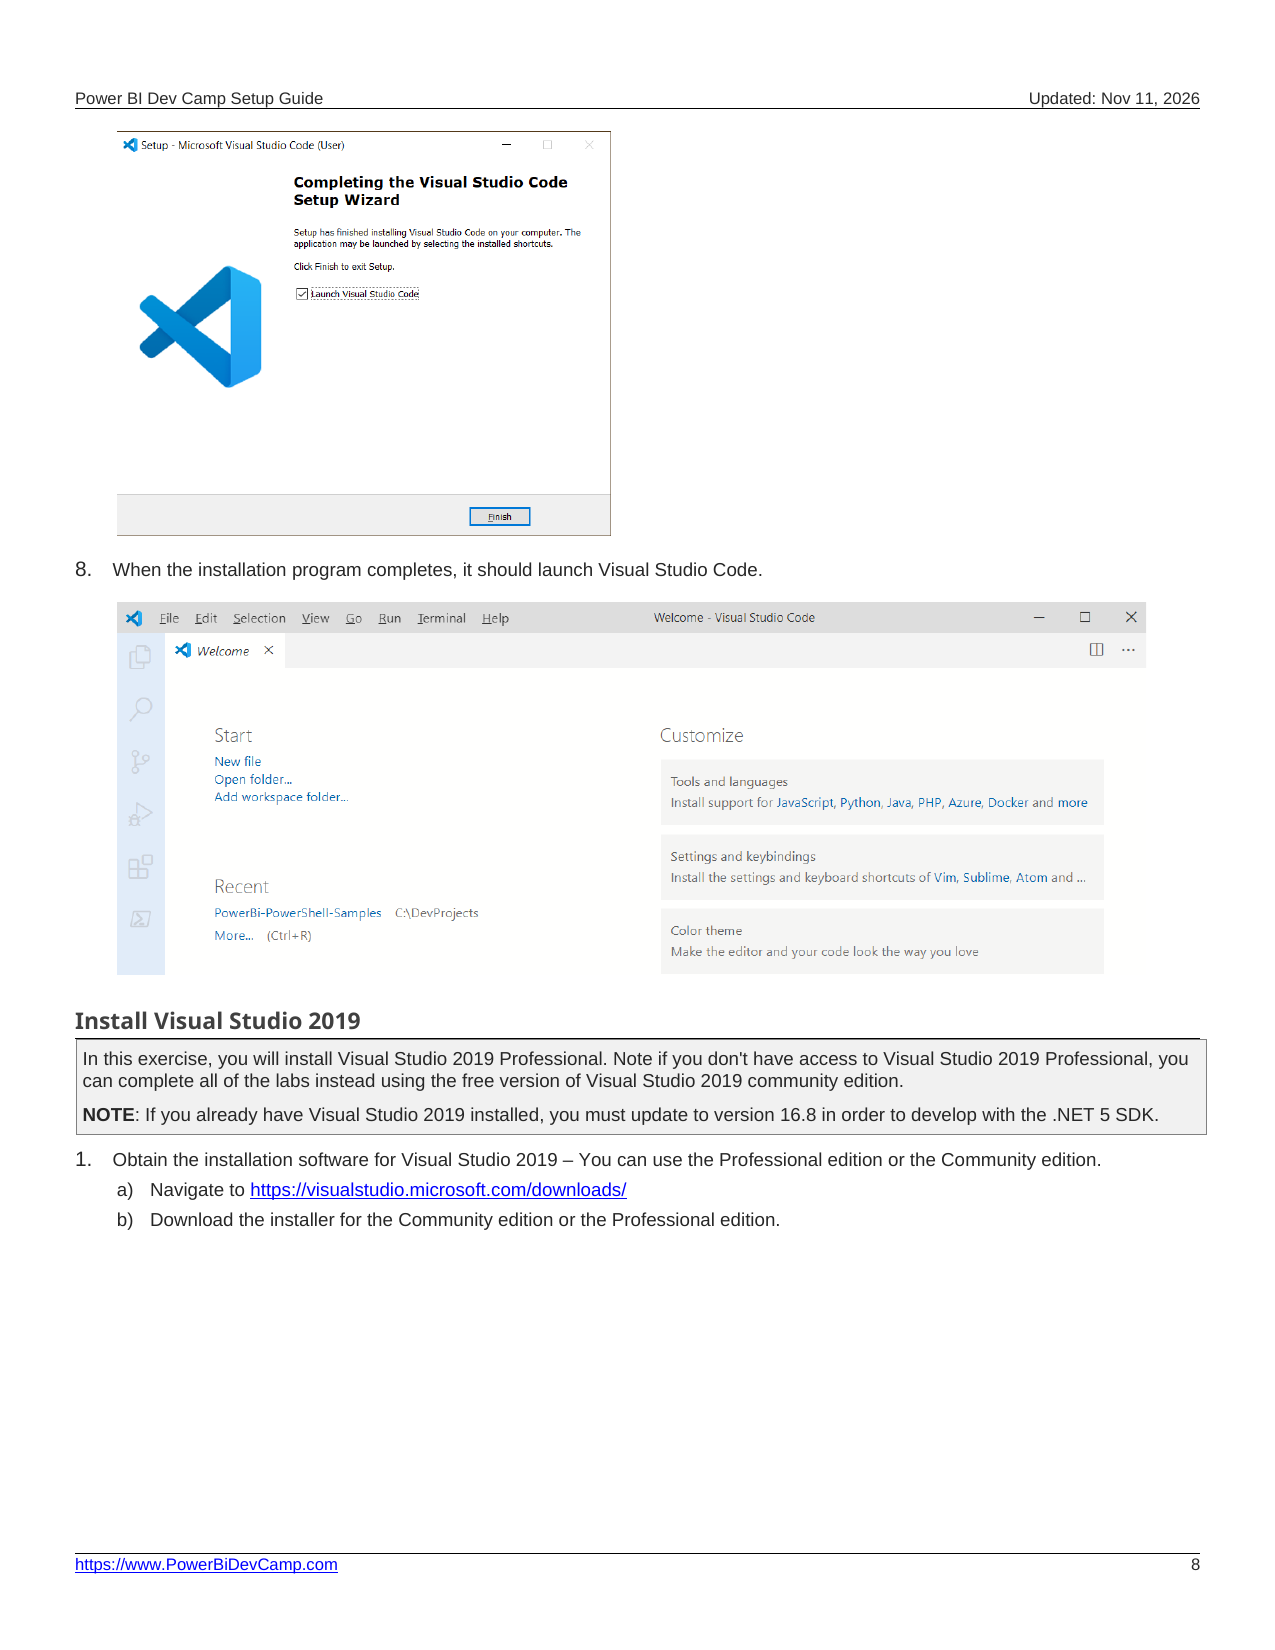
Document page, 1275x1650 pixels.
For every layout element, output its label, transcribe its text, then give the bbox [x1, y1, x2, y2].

text Navigate to https://visualstudio.microsoft.com/downloads/ [117, 1179, 1200, 1201]
subtitle Install Visual Studio 2019 [75, 1005, 1200, 1038]
text Download the installer for the Community edition or the Professional edition. [117, 1209, 1200, 1231]
text NOTE: If you already have Visual Studio 2019 installed, you must update to version 16.8 in order to develop with the .NET 5 SDK. [77, 1095, 1206, 1134]
text In this exercise, you will install Visual Studio 2019 Professional. Note if you don't have access to Visual Studio 2019 Professional, you can complete all of the labs instead using the free version of Visual Studio 2019 community edition. [77, 1040, 1206, 1091]
picture [117, 602, 1147, 975]
text When the installation program completes, it should launch Visual Studio Code. [75, 557, 1200, 581]
picture [117, 131, 611, 536]
list Obtain the installation software for Visual Studio 2019 – You can use the Professional edition or the Community edition. [75, 1147, 1200, 1171]
